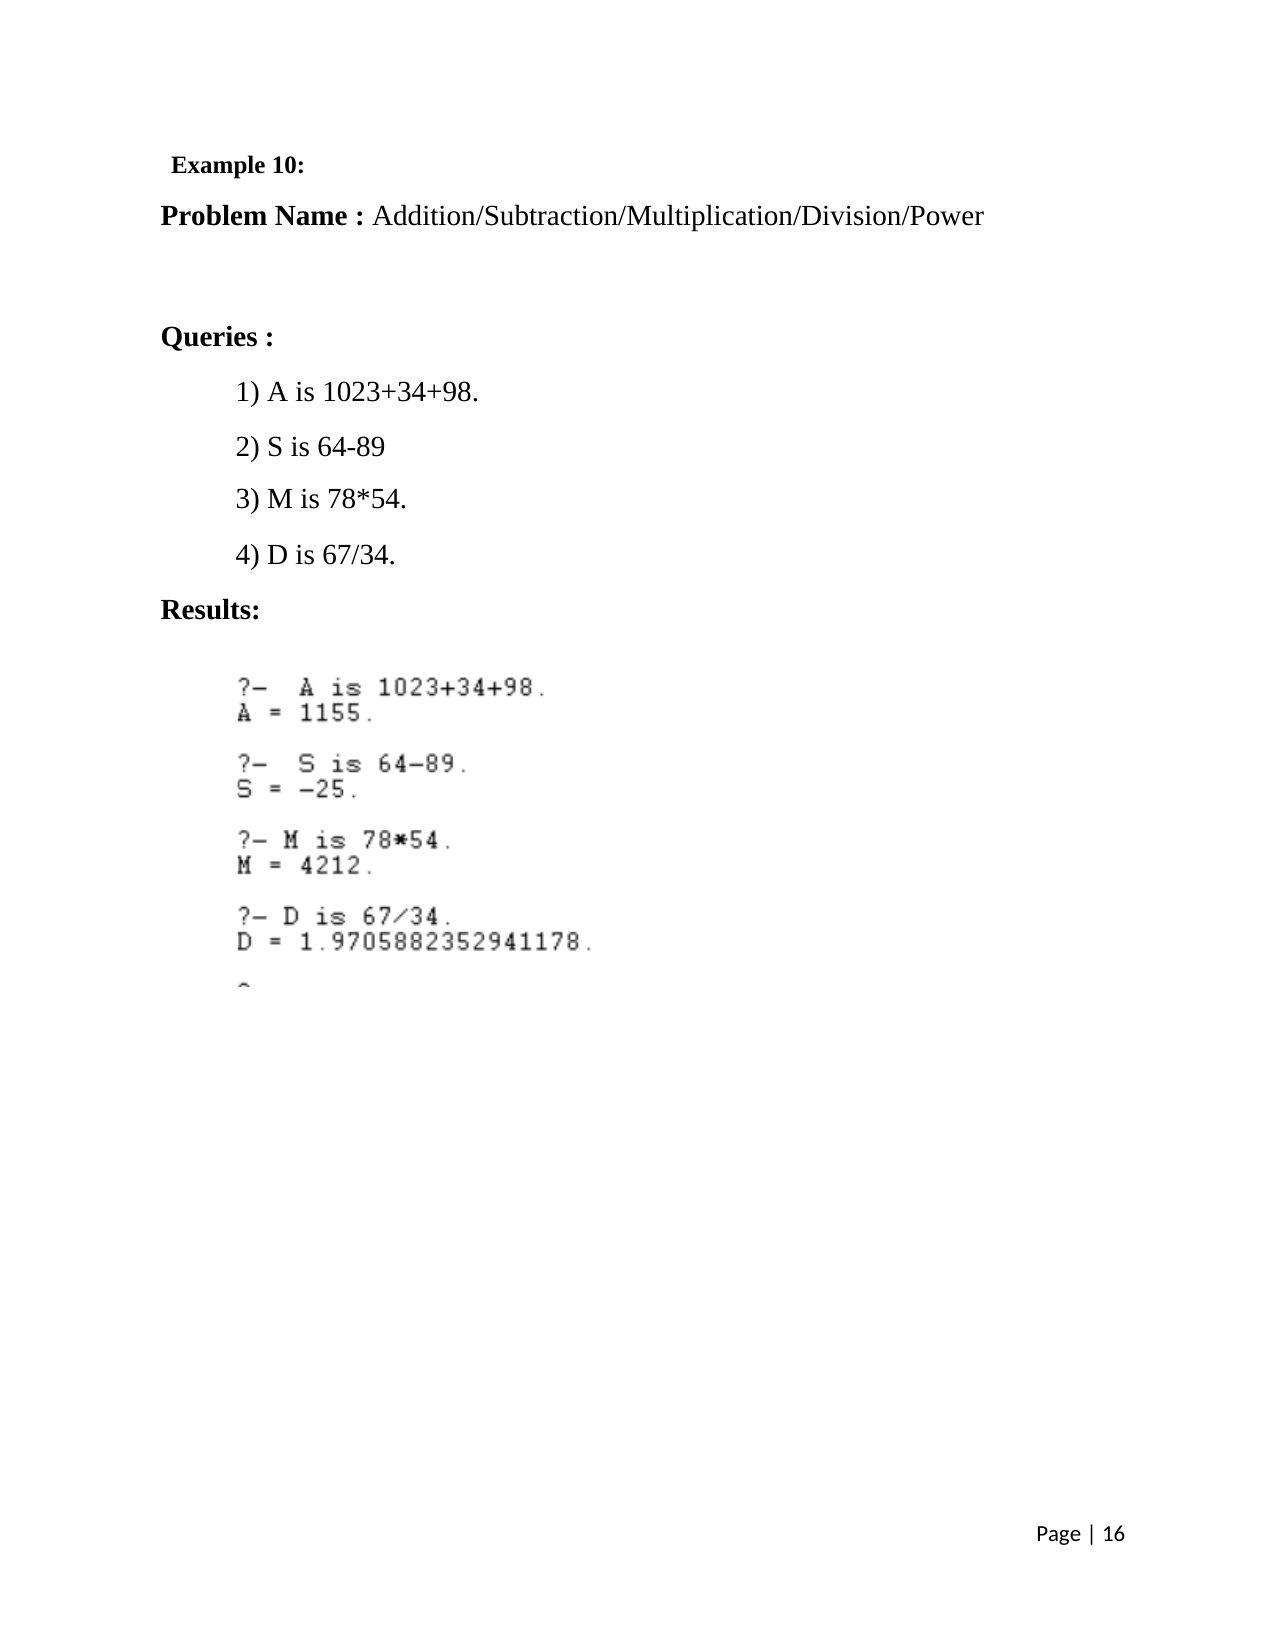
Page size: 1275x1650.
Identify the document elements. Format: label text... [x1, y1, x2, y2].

text 3) M is 78*54. [235, 482, 1125, 515]
text Queries : [160, 319, 1125, 352]
subtitle Example 10: [171, 150, 1125, 179]
text 4) D is 67/34. [235, 537, 1125, 570]
text Results: [160, 592, 1125, 625]
text 1) A is 1023+34+98. [235, 374, 1125, 407]
picture [237, 677, 591, 987]
text Problem Name : Addition/Subtraction/Multiplication/Division/Power [160, 198, 1125, 232]
text 2) S is 64-89 [235, 429, 1125, 462]
